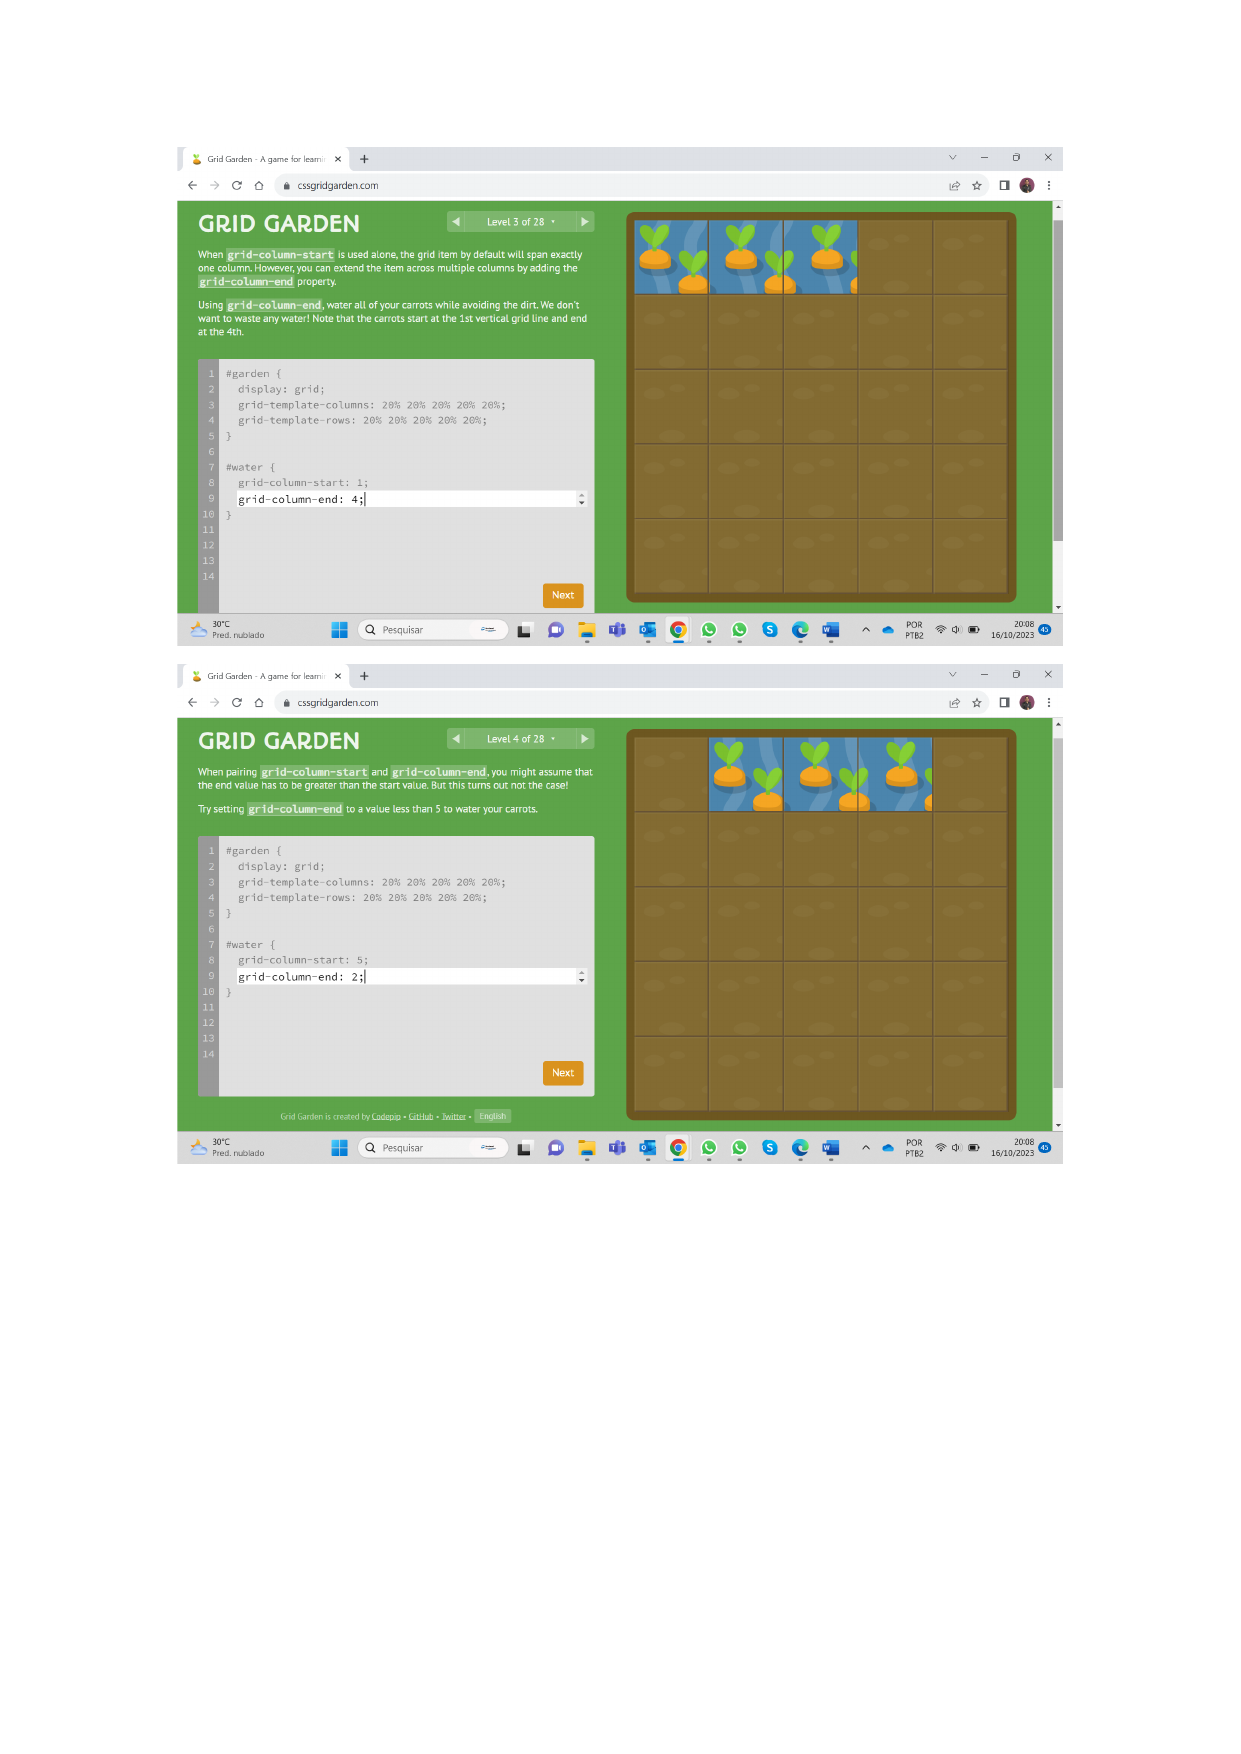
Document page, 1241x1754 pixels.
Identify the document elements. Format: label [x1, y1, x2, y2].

picture [177, 664, 1063, 1164]
picture [177, 147, 1063, 646]
